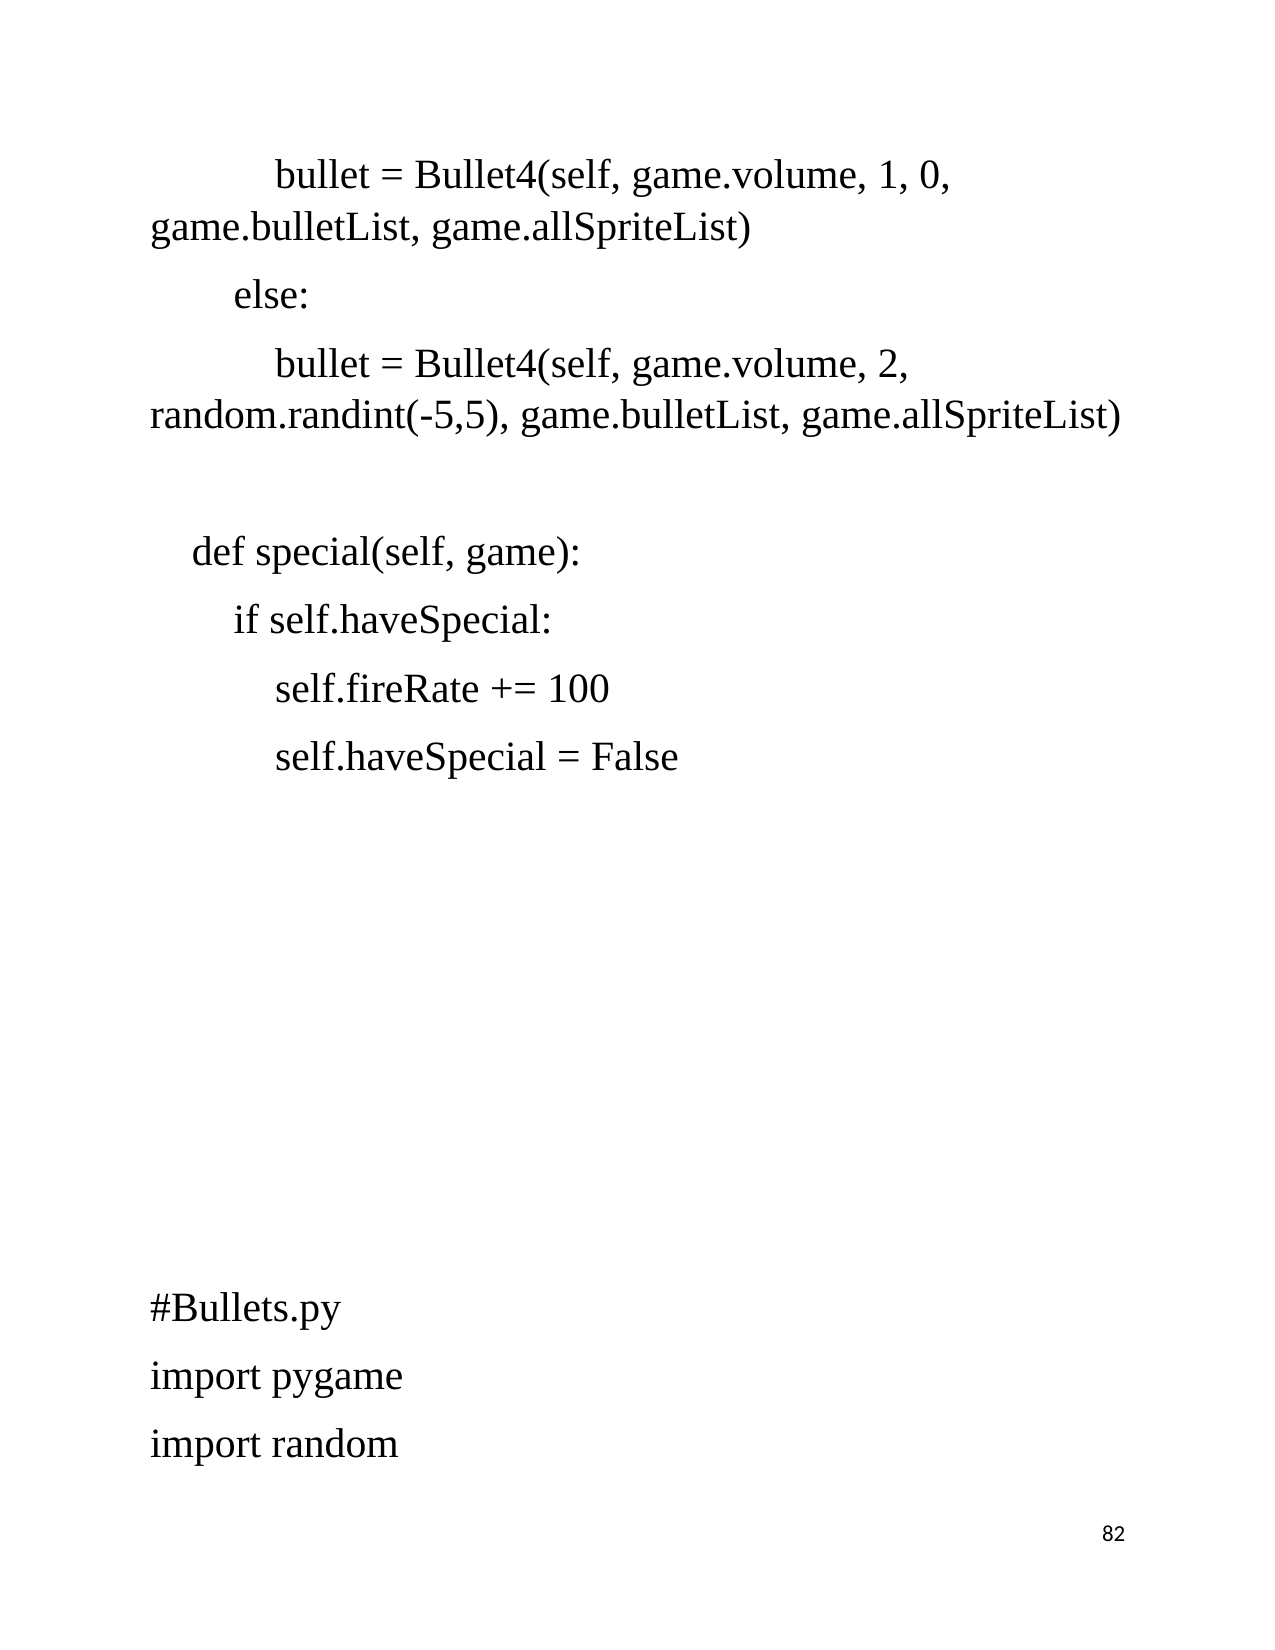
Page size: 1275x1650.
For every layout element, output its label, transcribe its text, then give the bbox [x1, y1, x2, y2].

text #Bullets.py [150, 1282, 1125, 1330]
text self.haveSpecial = False [150, 732, 1125, 779]
text import pygame [150, 1351, 1125, 1398]
text import random [150, 1419, 1125, 1467]
text def special(self, game): [150, 527, 1125, 574]
text else: [150, 270, 1125, 318]
text bullet = Bullet4(self, game.volume, 1, 0, game.bulletList, game.allSpriteList) [150, 150, 1125, 249]
text if self.haveSpecial: [150, 595, 1125, 643]
text bullet = Bullet4(self, game.volume, 2, random.randint(-5,5), game.bulletList, game.allSpriteList) [150, 338, 1125, 438]
text self.fireRate += 100 [150, 663, 1125, 711]
